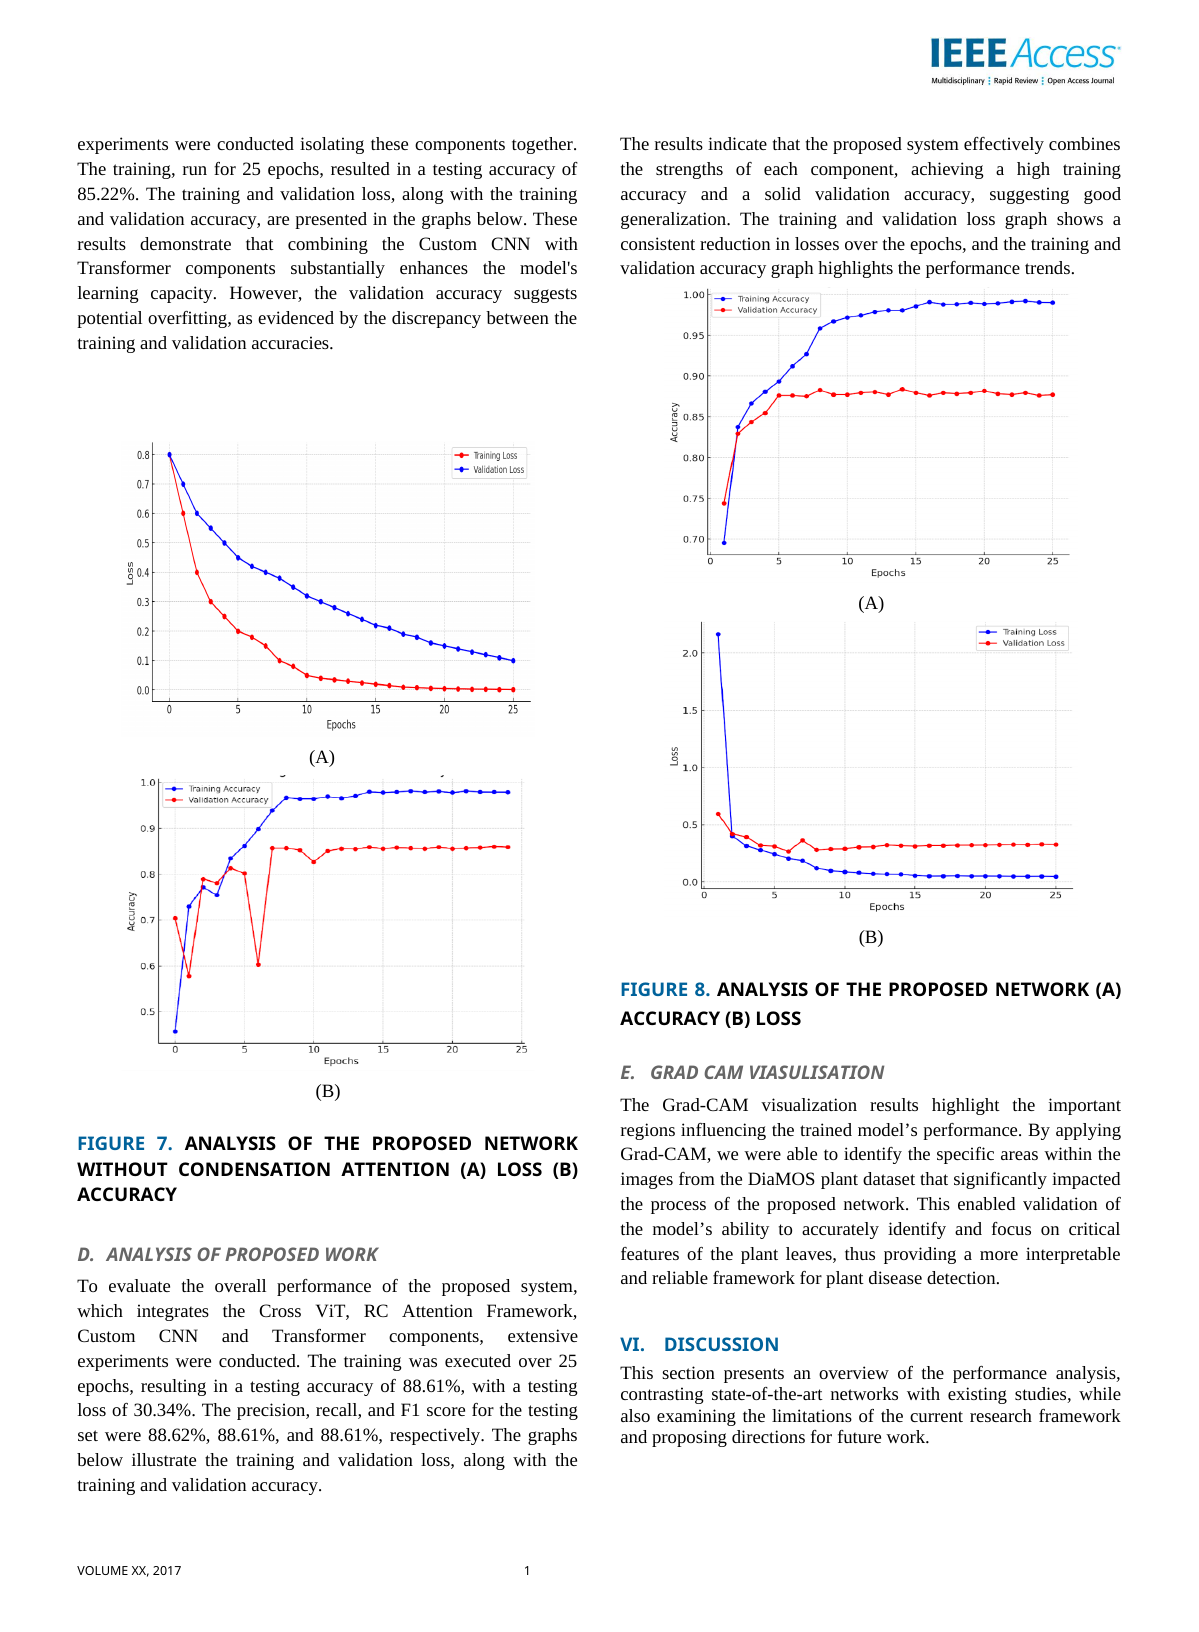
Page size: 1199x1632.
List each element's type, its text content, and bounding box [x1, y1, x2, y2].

list GRAD CAM VIASULISATION [620, 1059, 1122, 1085]
text This section presents an overview of the performance analysis, contrasting state-of-the-art networks with existing studies, while also examining the limitations of the current research framework and proposing directions for future work. [620, 1362, 1122, 1448]
text FIGURE 8. ANALYSIS OF THE PROPOSED NETWORK (A) ACCURACY (B) LOSS [620, 976, 1122, 1031]
picture [930, 37, 1122, 86]
text FIGURE 7. ANALYSIS OF THE PROPOSED NETWORK WITHOUT CONDENSATION ATTENTION (A) LOSS (B) ACCURACY [77, 1130, 578, 1207]
text The results indicate that the proposed system effectively combines the strengths of each component, achieving a high training accuracy and a solid validation accuracy, suggesting good generalization. The training and validation loss graph shows a consistent reduction in losses over the epochs, and the training and validation accuracy graph highlights the performance trends. [620, 133, 1122, 279]
text To evaluate the overall performance of the proposed system, which integrates the Cross ViT, RC Attention Framework, Custom CNN and Transformer components, extensive experiments were conducted. The training was executed over 25 epochs, resulting in a testing accuracy of 88.61%, with a testing loss of 30.34%. The precision, recall, and F1 score for the testing set were 88.62%, 88.61%, and 88.61%, respectively. The graphs below illustrate the training and validation loss, along with the training and validation accuracy. [77, 1275, 578, 1495]
picture [121, 441, 535, 737]
text (B) [77, 1080, 578, 1102]
list ANALYSIS OF PROPOSED WORK [77, 1241, 578, 1267]
text The Grad-CAM visualization results highlight the important regions influencing the trained model’s performance. By applying Grad-CAM, we were able to identify the specific areas within the images from the DiaMOS plant dataset that significantly impacted the process of the proposed network. This enabled validation of the model’s ability to accurately identify and focus on critical features of the plant leaves, thus providing a more interpretable and reliable framework for plant disease detection. [620, 1094, 1122, 1289]
picture [664, 621, 1078, 917]
text VI. DISCUSSION [620, 1331, 1122, 1357]
text (B) [620, 926, 1122, 948]
picture [121, 775, 535, 1071]
picture [664, 287, 1078, 583]
text (A) [620, 592, 1122, 613]
